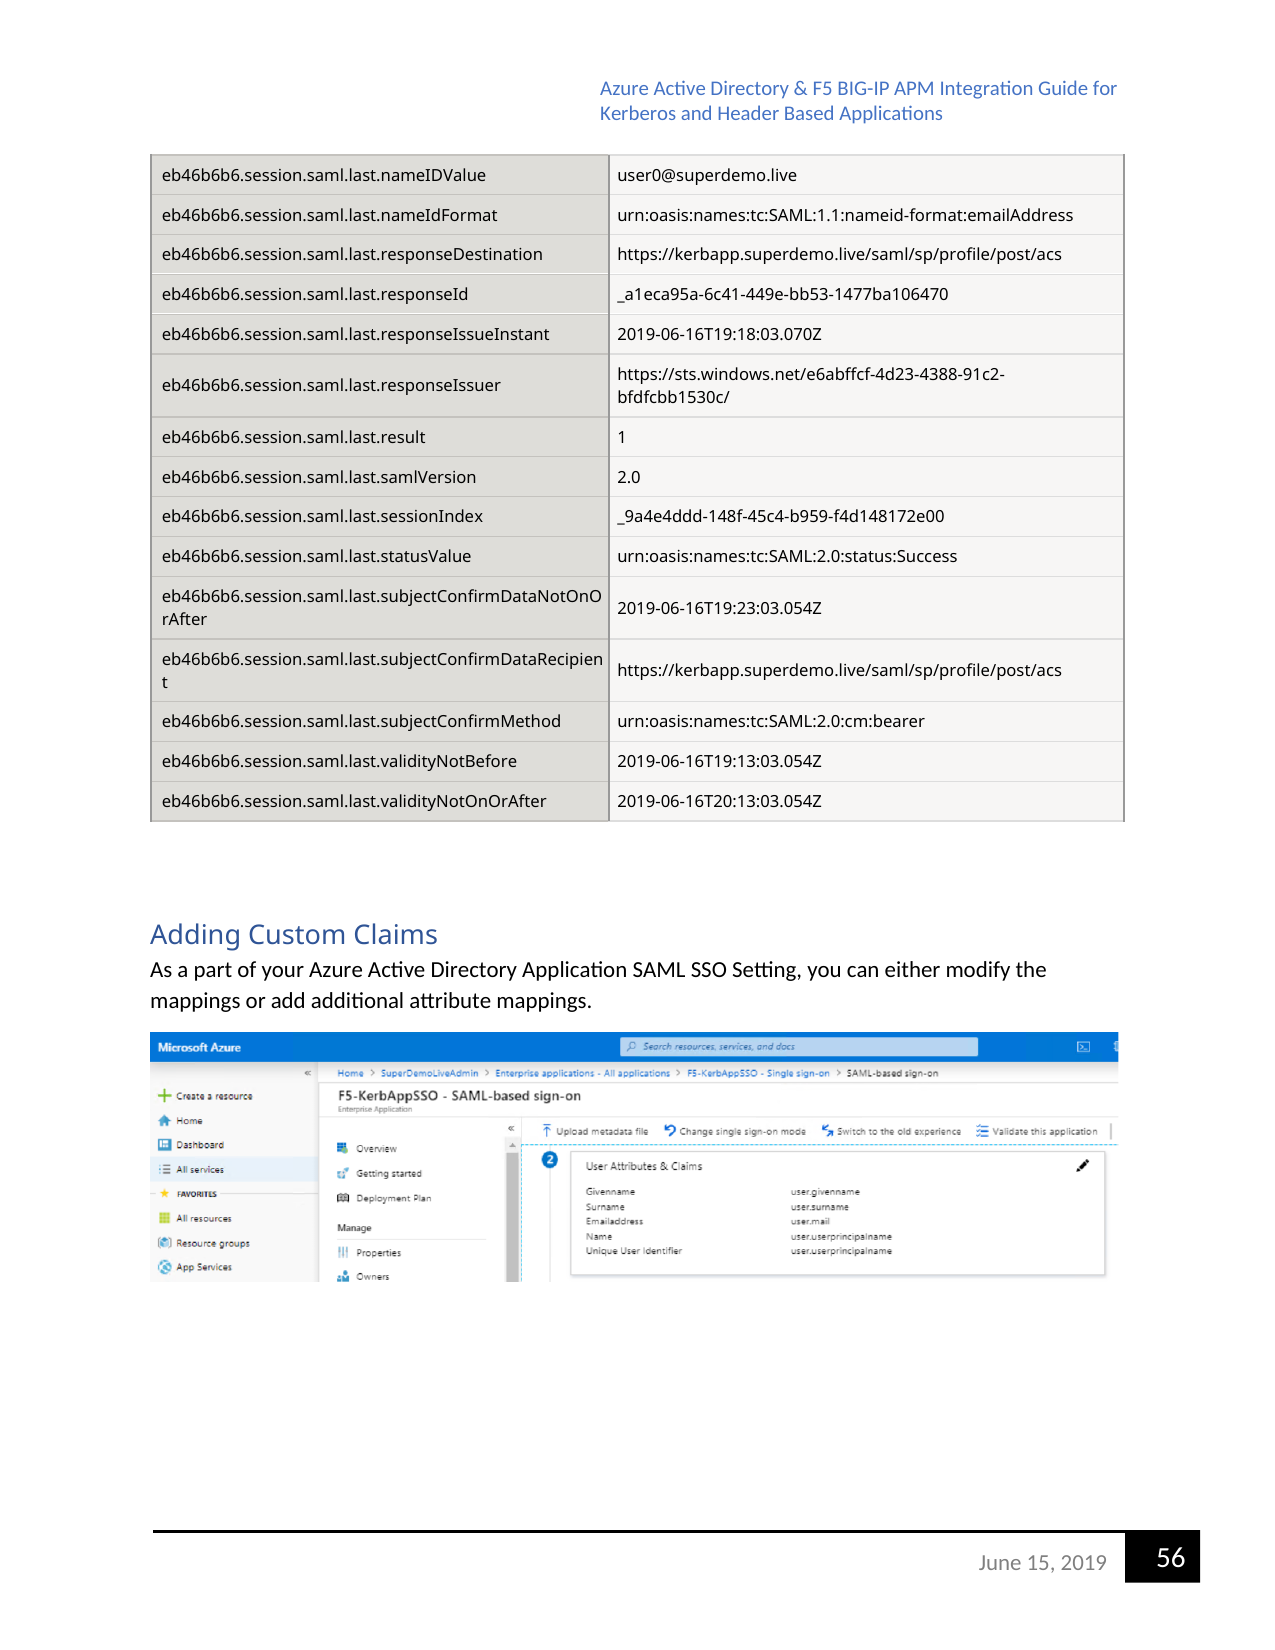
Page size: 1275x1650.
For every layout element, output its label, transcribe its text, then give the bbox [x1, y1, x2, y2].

table_cell eb46b6b6.session.saml.last.responseId [152, 275, 608, 313]
table_cell 2019-06-16T19:18:03.070Z [610, 315, 1123, 353]
table_cell eb46b6b6.session.saml.last.sessionIndex [152, 497, 608, 536]
table_cell eb46b6b6.session.saml.last.result [152, 418, 608, 456]
table_cell eb46b6b6.session.saml.last.statusValue [152, 537, 608, 576]
table_cell https://kerbapp.superdemo.live/saml/sp/profile/post/acs [610, 640, 1123, 701]
table_cell 2019-06-16T19:23:03.054Z [610, 577, 1123, 638]
table_cell urn:oasis:names:tc:SAML:1.1:nameid-format:emailAddress [610, 195, 1123, 234]
table_cell eb46b6b6.session.saml.last.subjectConfirmDataNotOnOrAfter [152, 577, 608, 638]
table_cell 2019-06-16T20:13:03.054Z [610, 782, 1123, 820]
table_cell eb46b6b6.session.saml.last.nameIdFormat [152, 195, 608, 234]
table_cell eb46b6b6.session.saml.last.samlVersion [152, 457, 608, 496]
picture [150, 1032, 1119, 1282]
table_cell eb46b6b6.session.saml.last.validityNotBefore [152, 742, 608, 781]
table_cell user0@superdemo.live [610, 156, 1123, 194]
table_cell https://sts.windows.net/e6abffcf-4d23-4388-91c2-bfdfcbb1530c/ [610, 355, 1123, 416]
text As a part of your Azure Active Directory Application SAML SSO Setting, you can either modify the mappings or add additional attribute mappings. [150, 956, 1125, 1014]
table_cell eb46b6b6.session.saml.last.subjectConfirmDataRecipient [152, 640, 608, 701]
table_cell eb46b6b6.session.saml.last.responseIssuer [152, 355, 608, 416]
table_cell https://kerbapp.superdemo.live/saml/sp/profile/post/acs [610, 235, 1123, 273]
table_cell eb46b6b6.session.saml.last.validityNotOnOrAfter [152, 782, 608, 820]
table_cell urn:oasis:names:tc:SAML:2.0:cm:bearer [610, 702, 1123, 741]
table_cell eb46b6b6.session.saml.last.responseIssueInstant [152, 315, 608, 353]
table_cell _9a4e4ddd-148f-45c4-b959-f4d148172e00 [610, 497, 1123, 536]
table_cell 2.0 [610, 457, 1123, 496]
table_cell eb46b6b6.session.saml.last.subjectConfirmMethod [152, 702, 608, 741]
subtitle Adding Custom Claims [150, 916, 1125, 953]
table_cell eb46b6b6.session.saml.last.responseDestination [152, 235, 608, 273]
table_cell 1 [610, 418, 1123, 456]
table_cell 2019-06-16T19:13:03.054Z [610, 742, 1123, 781]
table_cell urn:oasis:names:tc:SAML:2.0:status:Success [610, 537, 1123, 576]
table_cell _a1eca95a-6c41-449e-bb53-1477ba106470 [610, 275, 1123, 313]
table_cell eb46b6b6.session.saml.last.nameIDValue [152, 156, 608, 194]
